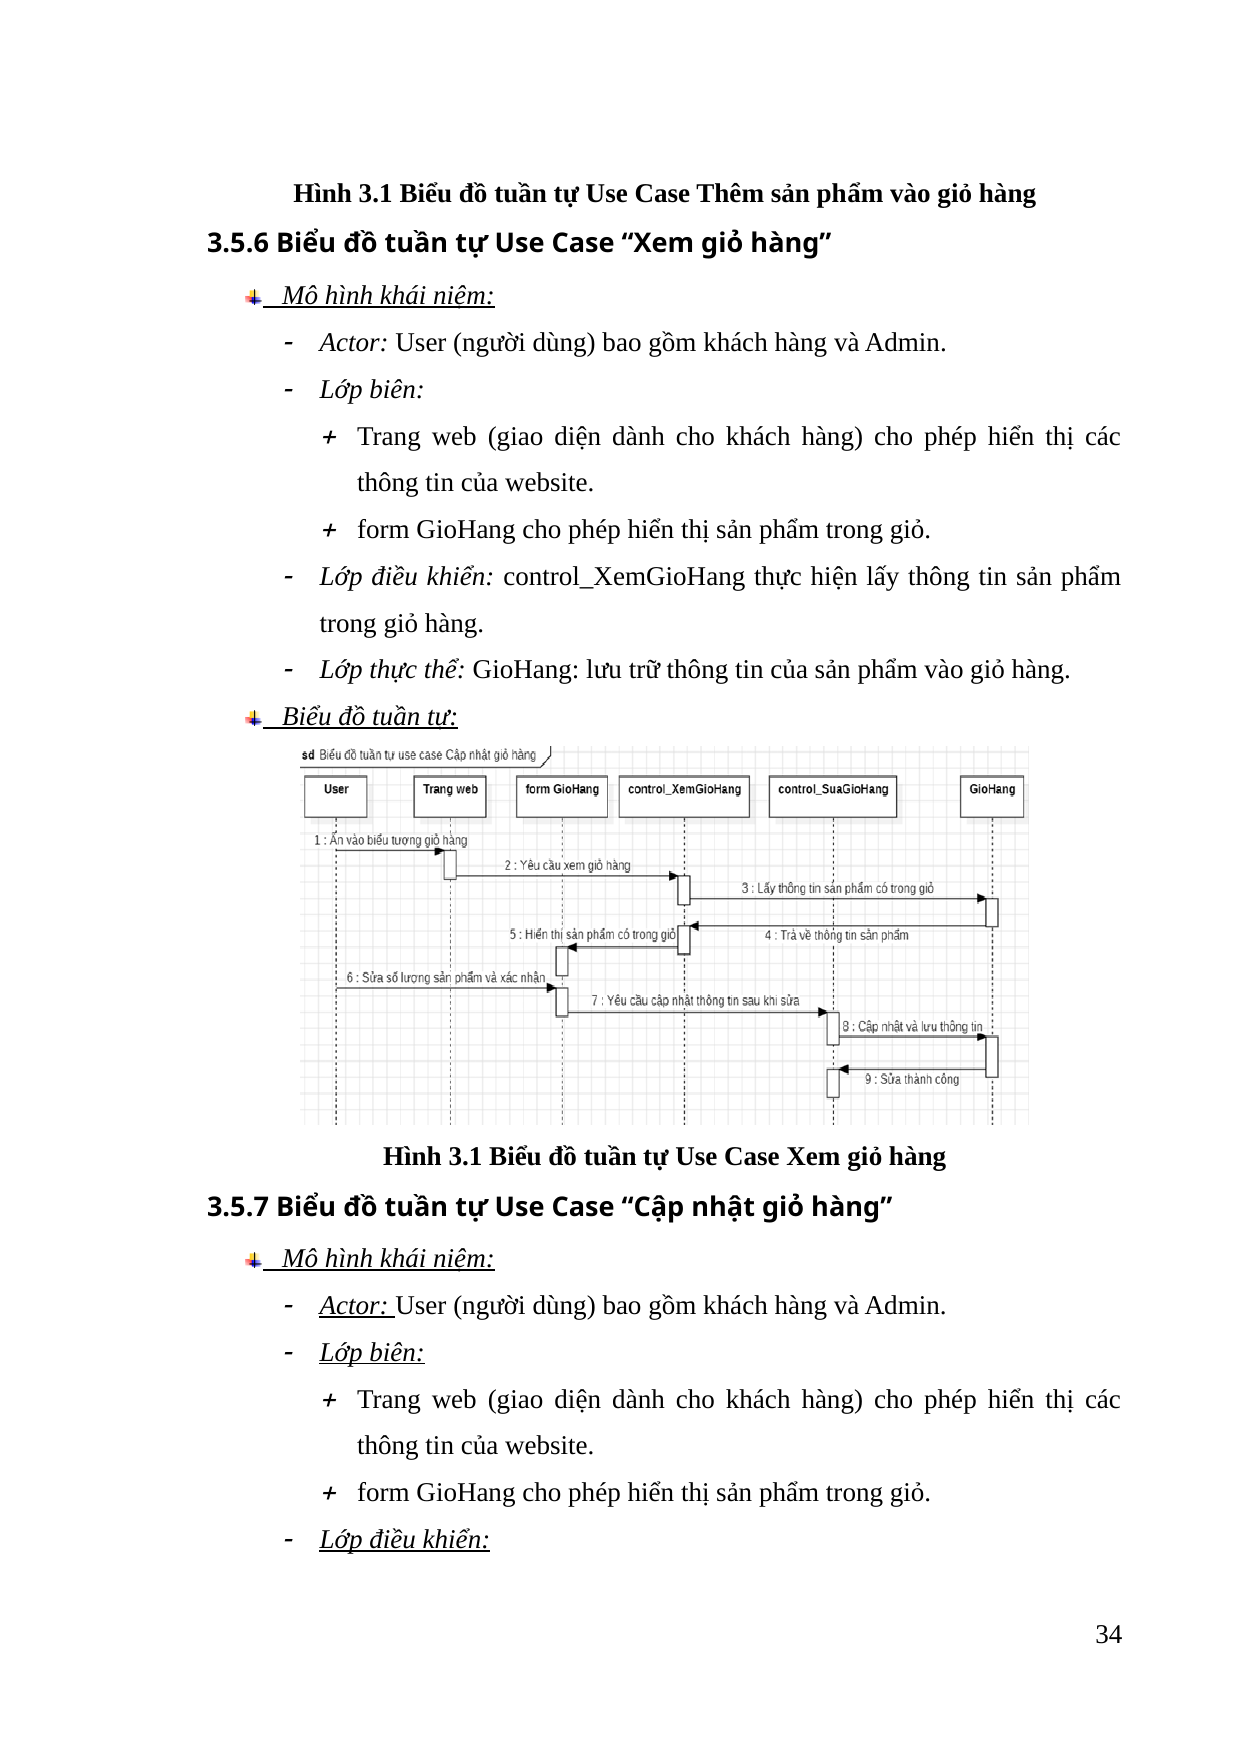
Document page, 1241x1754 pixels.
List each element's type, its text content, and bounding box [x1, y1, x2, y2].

list Lớp biên: [282, 1336, 1122, 1367]
list Mô hình khái niệm: [244, 279, 1122, 310]
picture [300, 746, 1029, 1125]
picture [245, 709, 262, 726]
list Mô hình khái niệm: [244, 1242, 1122, 1273]
list Lớp biên: [282, 373, 1122, 404]
subtitle Biểu đồ tuần tự Use Case “Xem giỏ hàng” [207, 224, 1122, 261]
picture [245, 1251, 262, 1268]
list Trang web (giao diện dành cho khách hàng) cho phép hiển thị các thông tin của website. [319, 419, 1122, 497]
list Lớp điều khiển: control_XemGioHang thực hiện lấy thông tin sản phẩm trong giỏ hàng. [282, 560, 1122, 638]
subtitle Biểu đồ tuần tự Use Case “Cập nhật giỏ hàng” [207, 1187, 1122, 1224]
text Biểu đồ tuần tự Use Case Thêm sản phẩm vào giỏ hàng [207, 177, 1122, 208]
list Lớp thực thể: GioHang: lưu trữ thông tin của sản phẩm vào giỏ hàng. [282, 653, 1122, 684]
list Biểu đồ tuần tự: [244, 700, 1122, 731]
list Actor: User (người dùng) bao gồm khách hàng và Admin. [282, 1289, 1122, 1320]
list form GioHang cho phép hiển thị sản phẩm trong giỏ. [319, 1476, 1122, 1507]
picture [245, 288, 262, 305]
list Actor: User (người dùng) bao gồm khách hàng và Admin. [282, 326, 1122, 357]
list form GioHang cho phép hiển thị sản phẩm trong giỏ. [319, 513, 1122, 544]
text Biểu đồ tuần tự Use Case Xem giỏ hàng [207, 1140, 1122, 1171]
list Lớp điều khiển: [282, 1523, 1122, 1554]
list Trang web (giao diện dành cho khách hàng) cho phép hiển thị các thông tin của website. [319, 1383, 1122, 1461]
